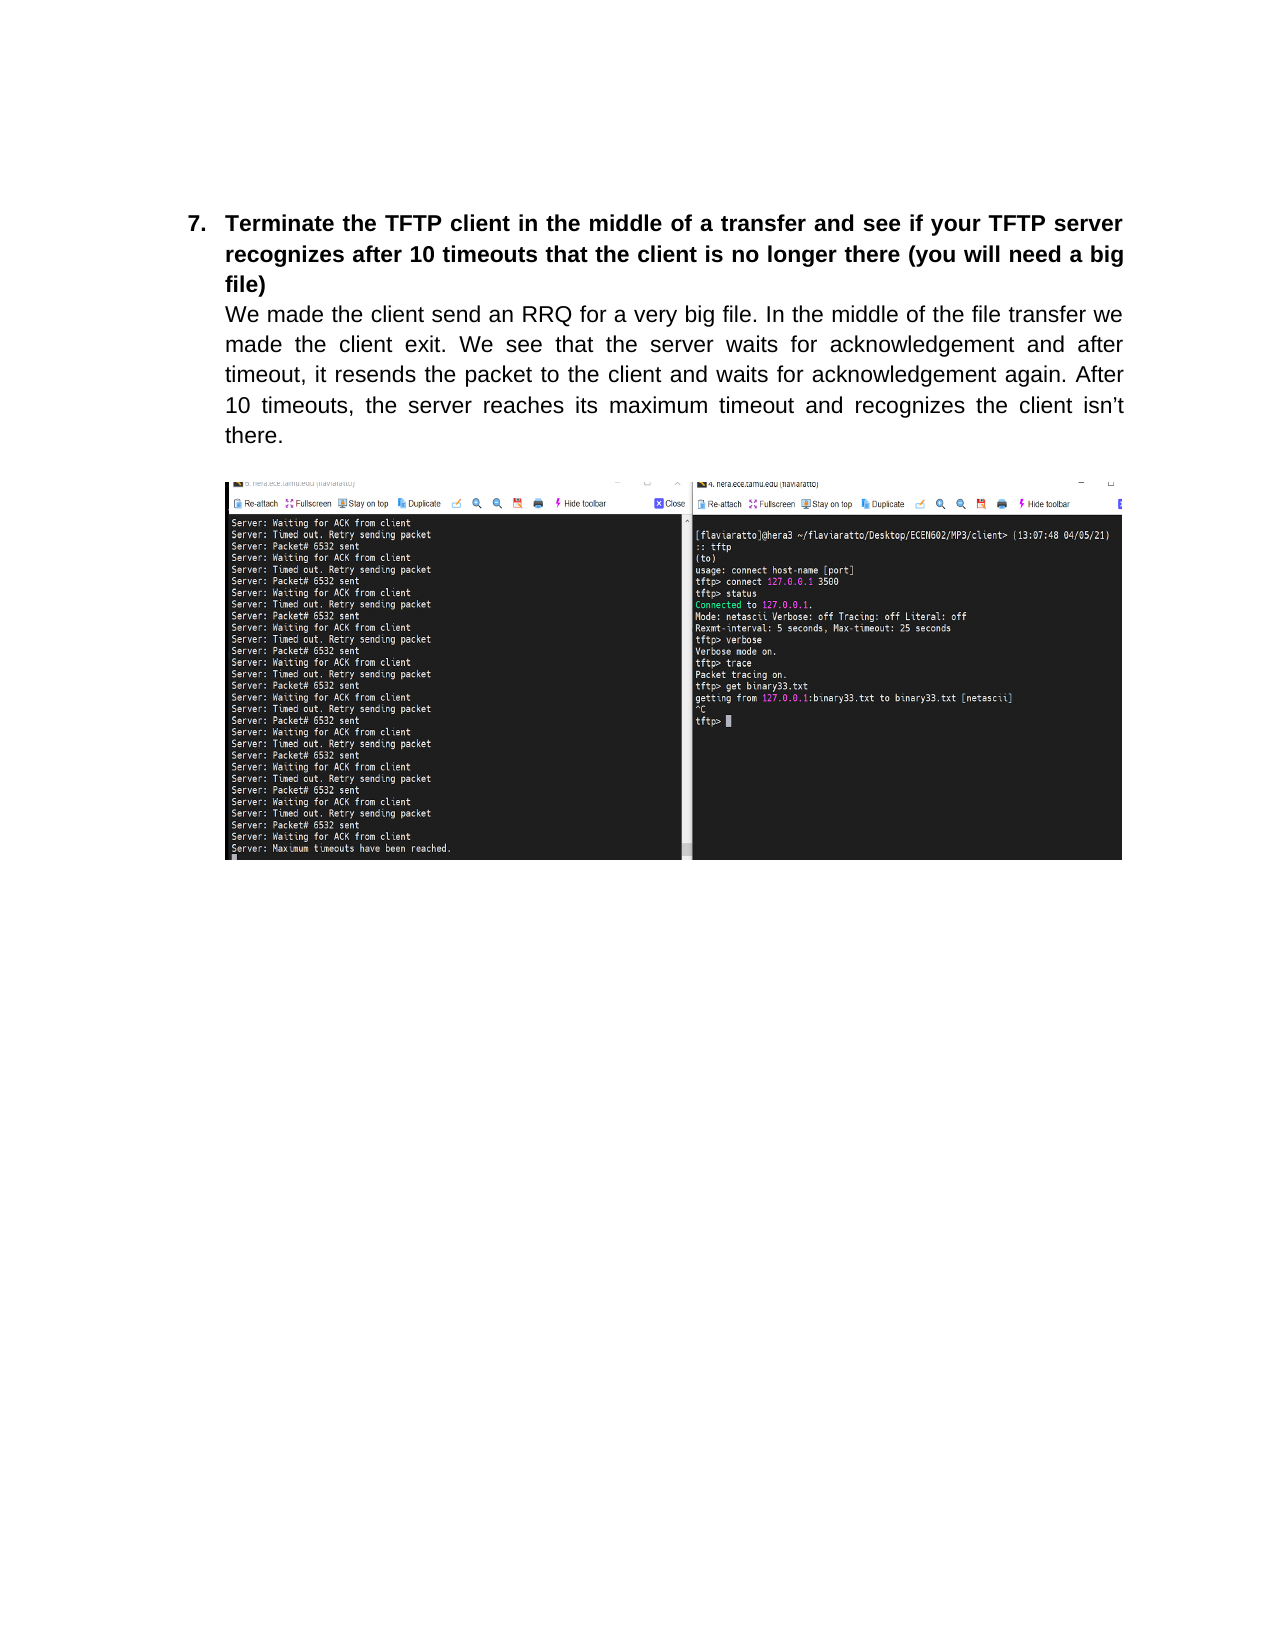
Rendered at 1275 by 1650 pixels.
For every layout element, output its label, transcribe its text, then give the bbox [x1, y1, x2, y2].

text We made the client send an RRQ for a very big file. In the middle of the file transfer we made the client exit. We see that the server waits for acknowledgement and after timeout, it resends the packet to the client and waits for acknowledgement again. After 10 timeouts, the server reaches its maximum timeout and recognizes the client isn’t there. [225, 301, 1125, 448]
picture [225, 482, 1122, 860]
list Terminate the TFTP client in the middle of a transfer and see if your TFTP server recognizes after 10 timeouts that the client is no longer there (you will need a big file) [187, 210, 1125, 297]
